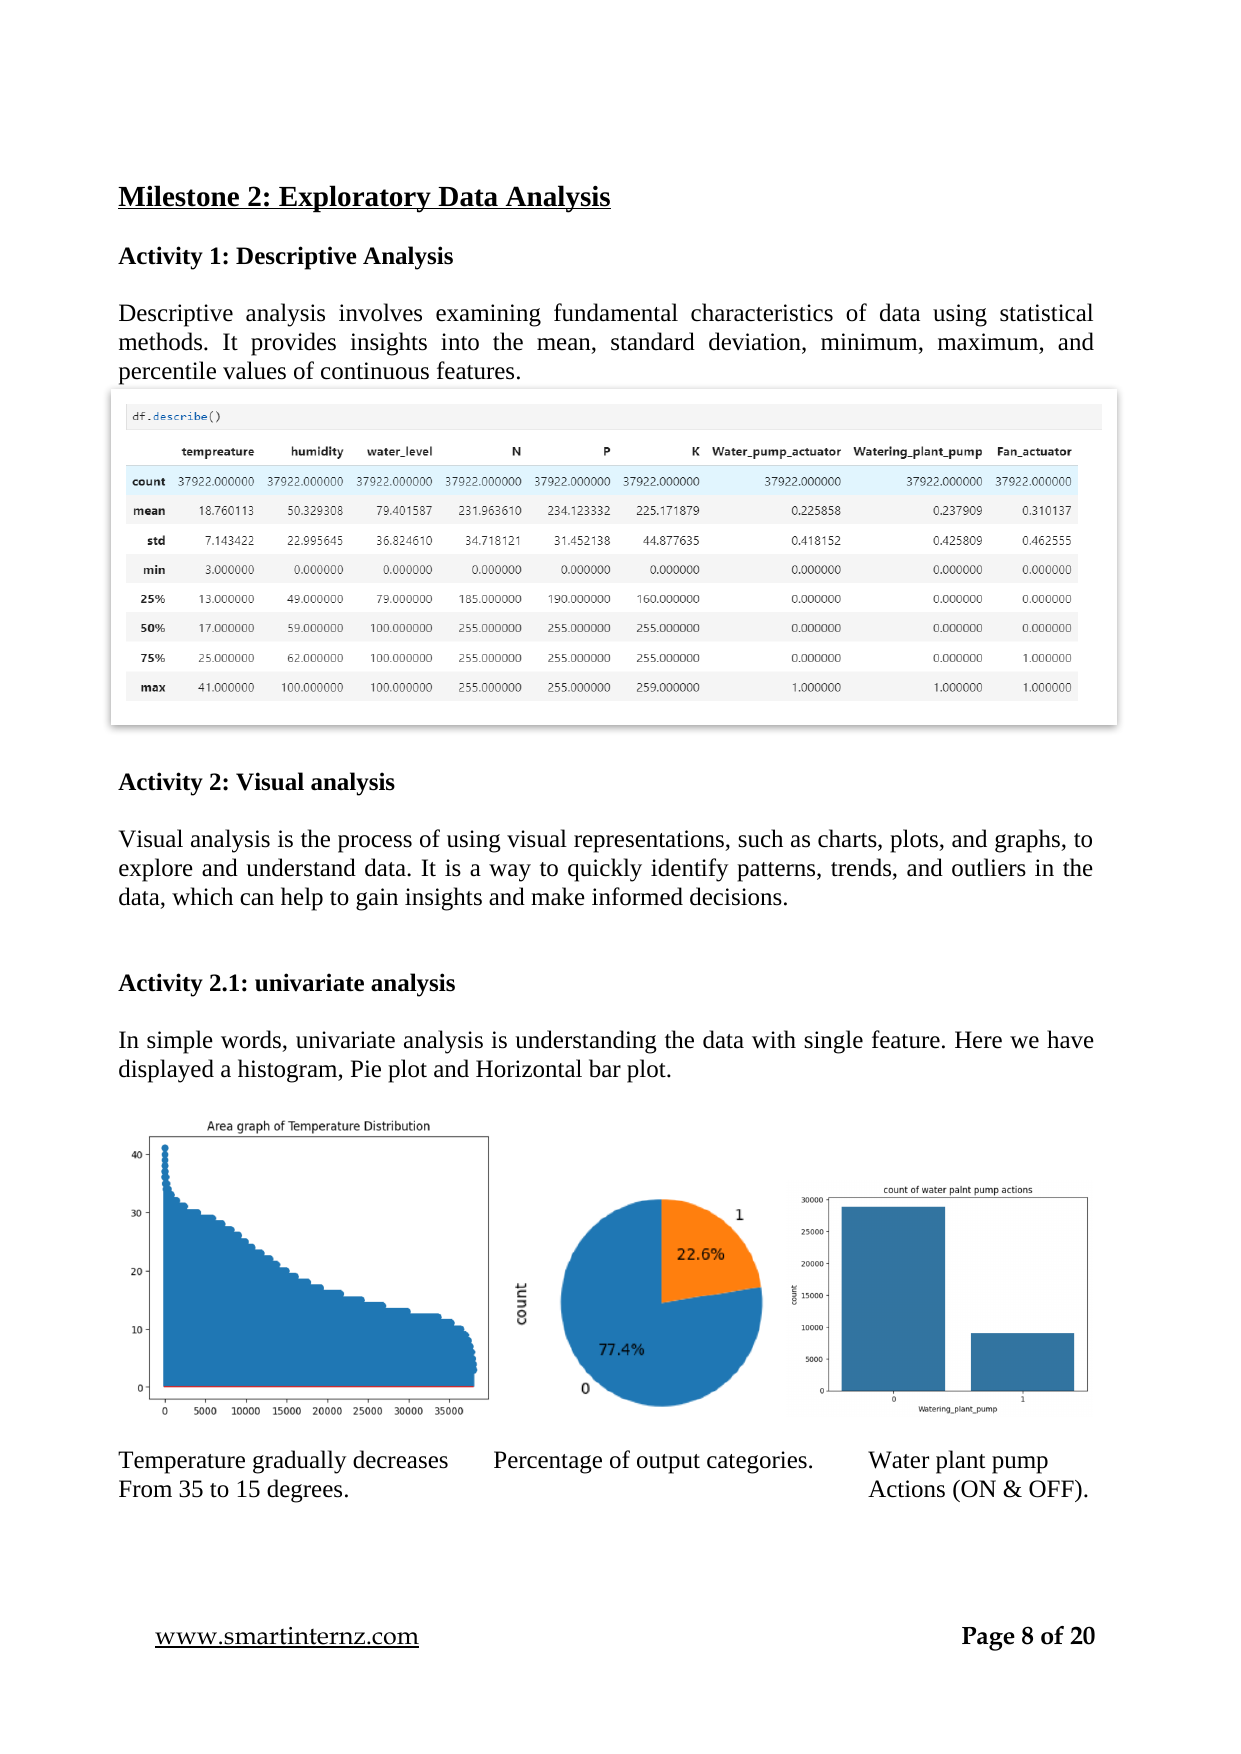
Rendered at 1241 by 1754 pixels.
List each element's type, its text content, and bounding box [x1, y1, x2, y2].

text Visual analysis is the process of using visual representations, such as charts, plots, and graphs, to explore and understand data. It is a way to quickly identify patterns, trends, and outliers in the data, which can help to gain insights and make informed decisions. [118, 824, 1095, 911]
text Milestone 2: Exploratory Data Analysis [118, 179, 1095, 212]
text Temperature gradually decreases Percentage of output categories. Water plant pump [118, 1445, 1095, 1474]
picture [125, 404, 1102, 711]
text Activity 2: Visual analysis [118, 767, 1095, 796]
text Descriptive analysis involves examining fundamental characteristics of data using statistical methods. It provides insights into the mean, standard deviation, minimum, maximum, and percentile values of continuous features. [118, 298, 1095, 385]
text From 35 to 15 degrees. Actions (ON & OFF). [118, 1474, 1095, 1502]
picture [509, 1166, 1094, 1417]
text Activity 1: Descriptive Analysis [118, 241, 1095, 270]
text In simple words, univariate analysis is understanding the data with single feature. Here we have displayed a histogram, Pie plot and Horizontal bar plot. [118, 1026, 1095, 1083]
text Activity 2.1: univariate analysis [118, 968, 1095, 997]
picture [124, 1111, 503, 1417]
